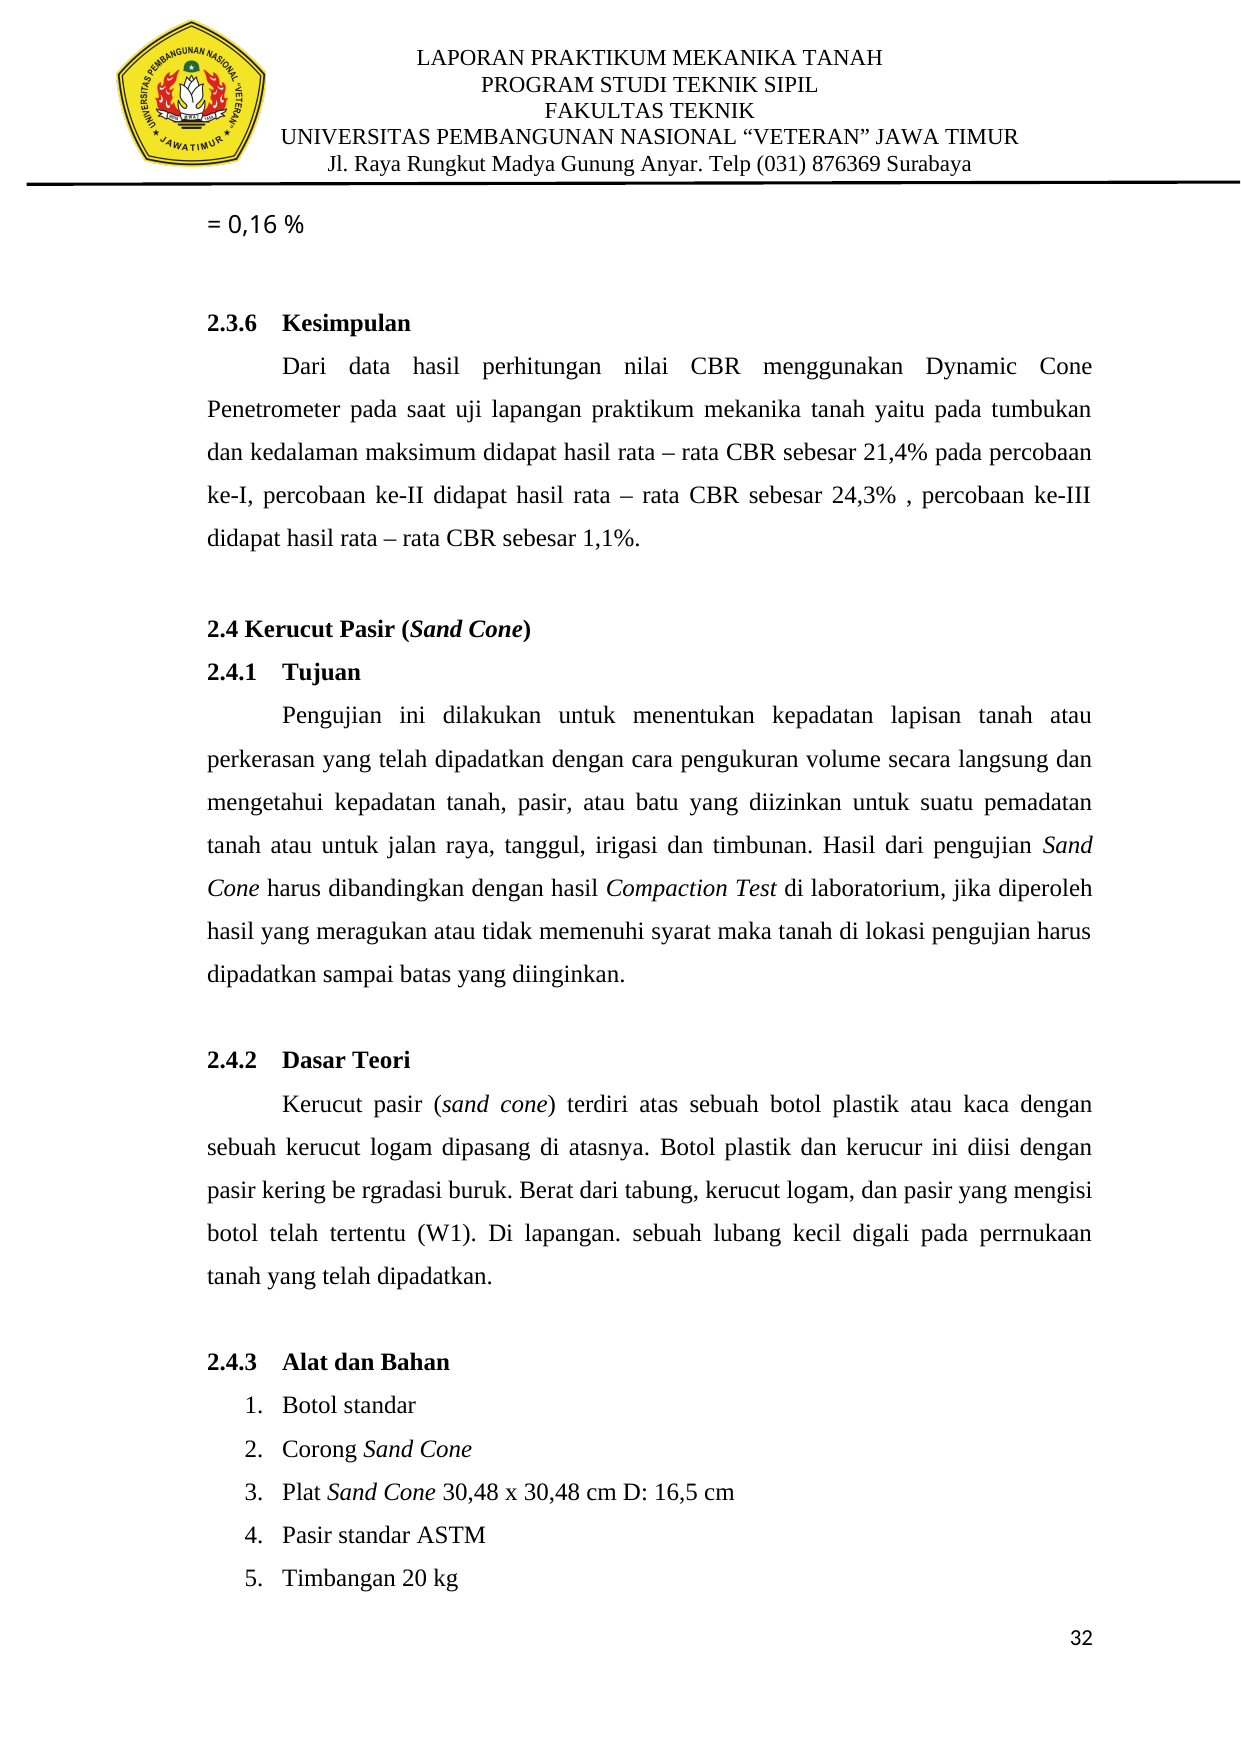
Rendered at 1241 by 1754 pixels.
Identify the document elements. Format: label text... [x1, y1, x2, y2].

text Kesimpulan [207, 308, 1093, 337]
picture [116, 19, 267, 167]
text Dari data hasil perhitungan nilai CBR menggunakan Dynamic Cone Penetrometer pada saat uji lapangan praktikum mekanika tanah yaitu pada tumbukan dan kedalaman maksimum didapat hasil rata – rata CBR sebesar 21,4% pada percobaan ke-I, percobaan ke-II didapat hasil rata – rata CBR sebesar 24,3% , percobaan ke-III didapat hasil rata – rata CBR sebesar 1,1%. [207, 351, 1093, 552]
text Alat dan Bahan [207, 1347, 1093, 1376]
list Timbangan 20 kg [244, 1563, 1093, 1592]
list Plat Sand Cone 30,48 x 30,48 cm D: 16,5 cm [244, 1477, 1093, 1506]
text Kerucut pasir (sand cone) terdiri atas sebuah botol plastik atau kaca dengan sebuah kerucut logam dipasang di atasnya. Botol plastik dan kerucur ini diisi dengan pasir kering be rgradasi buruk. Berat dari tabung, kerucut logam, dan pasir yang mengisi botol telah tertentu (W1). Di lapangan. sebuah lubang kecil digali pada perrnukaan tanah yang telah dipadatkan. [207, 1089, 1093, 1290]
text Kerucut Pasir (Sand Cone) [207, 614, 1093, 643]
list Botol standar [244, 1391, 1093, 1419]
list Pasir standar ASTM [244, 1520, 1093, 1549]
text Pengujian ini dilakukan untuk menentukan kepadatan lapisan tanah atau perkerasan yang telah dipadatkan dengan cara pengukuran volume secara langsung dan mengetahui kepadatan tanah, pasir, atau batu yang diizinkan untuk suatu pemadatan tanah atau untuk jalan raya, tanggul, irigasi dan timbunan. Hasil dari pengujian Sand Cone harus dibandingkan dengan hasil Compaction Test di laboratorium, jika diperoleh hasil yang meragukan atau tidak memenuhi syarat maka tanah di lokasi pengujian harus dipadatkan sampai batas yang diinginkan. [207, 701, 1093, 988]
text Dasar Teori [207, 1046, 1093, 1074]
list Corong Sand Cone [244, 1434, 1093, 1462]
text Tujuan [207, 657, 1093, 686]
text = 0,16 % [207, 207, 1093, 241]
